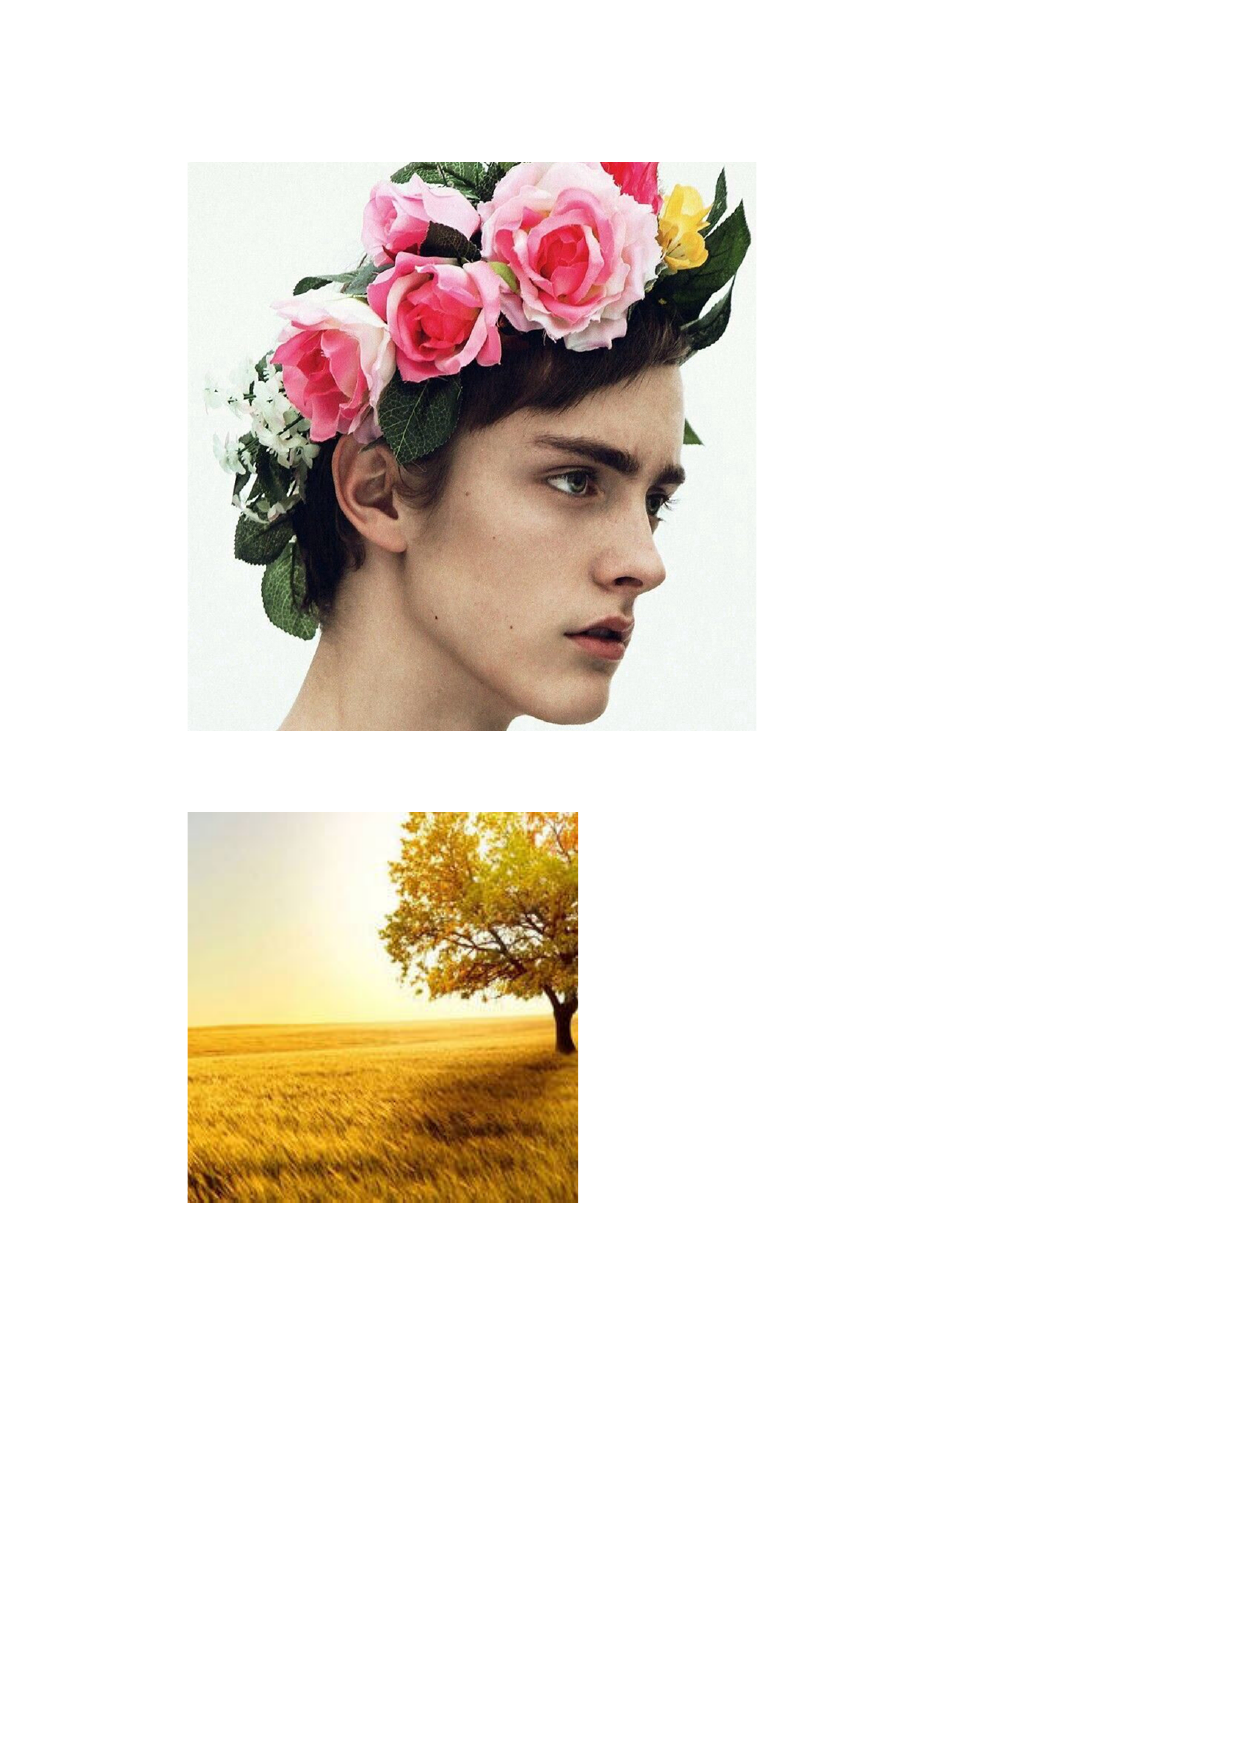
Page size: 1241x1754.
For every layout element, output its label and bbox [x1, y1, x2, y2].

picture [187, 162, 757, 731]
picture [187, 812, 579, 1203]
